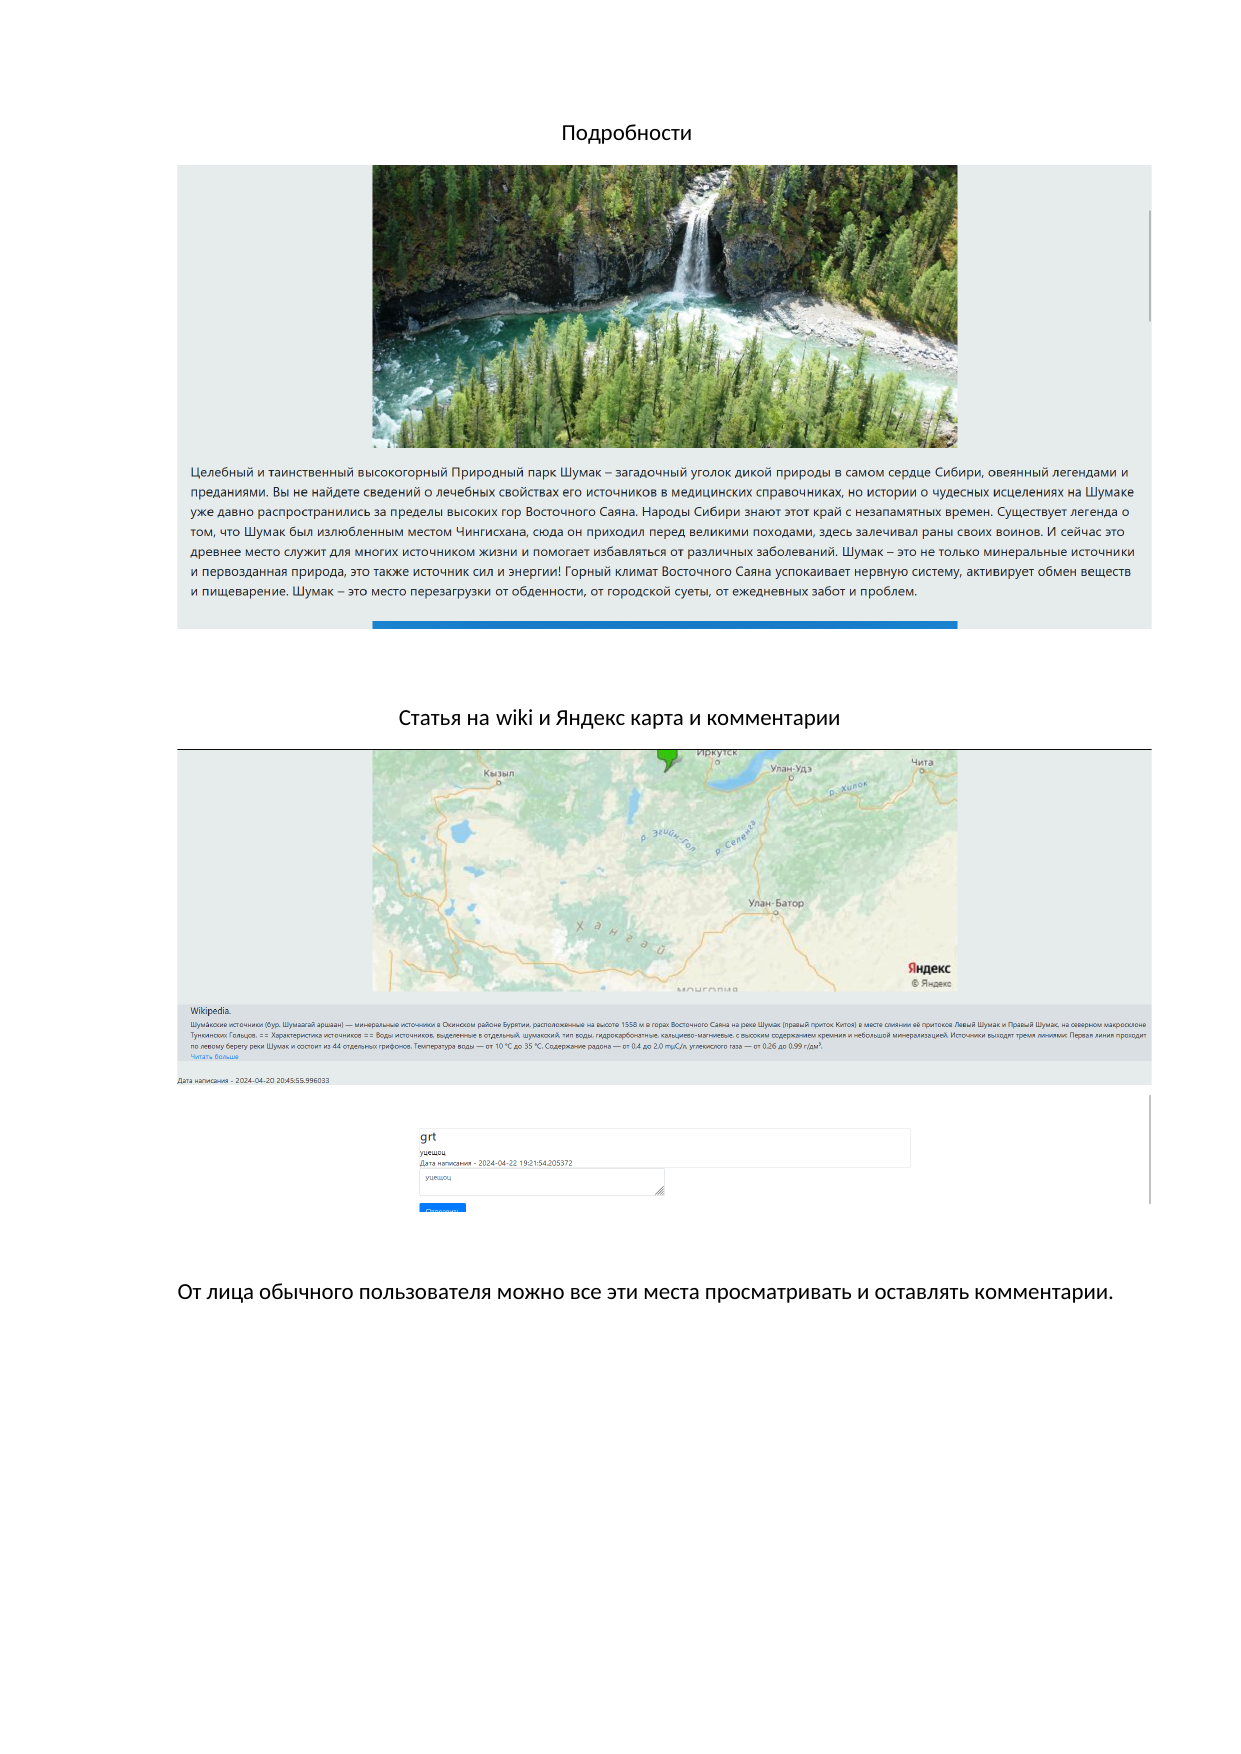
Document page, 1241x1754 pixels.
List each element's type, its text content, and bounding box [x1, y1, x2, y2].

picture [177, 165, 1152, 629]
text Подробности [472, 118, 1152, 146]
text От лица обычного пользователя можно все эти места просматривать и оставлять комментарии. [177, 1277, 1152, 1305]
picture [177, 749, 1152, 1212]
text Статья на wiki и Яндекс карта и комментарии [177, 703, 1152, 731]
